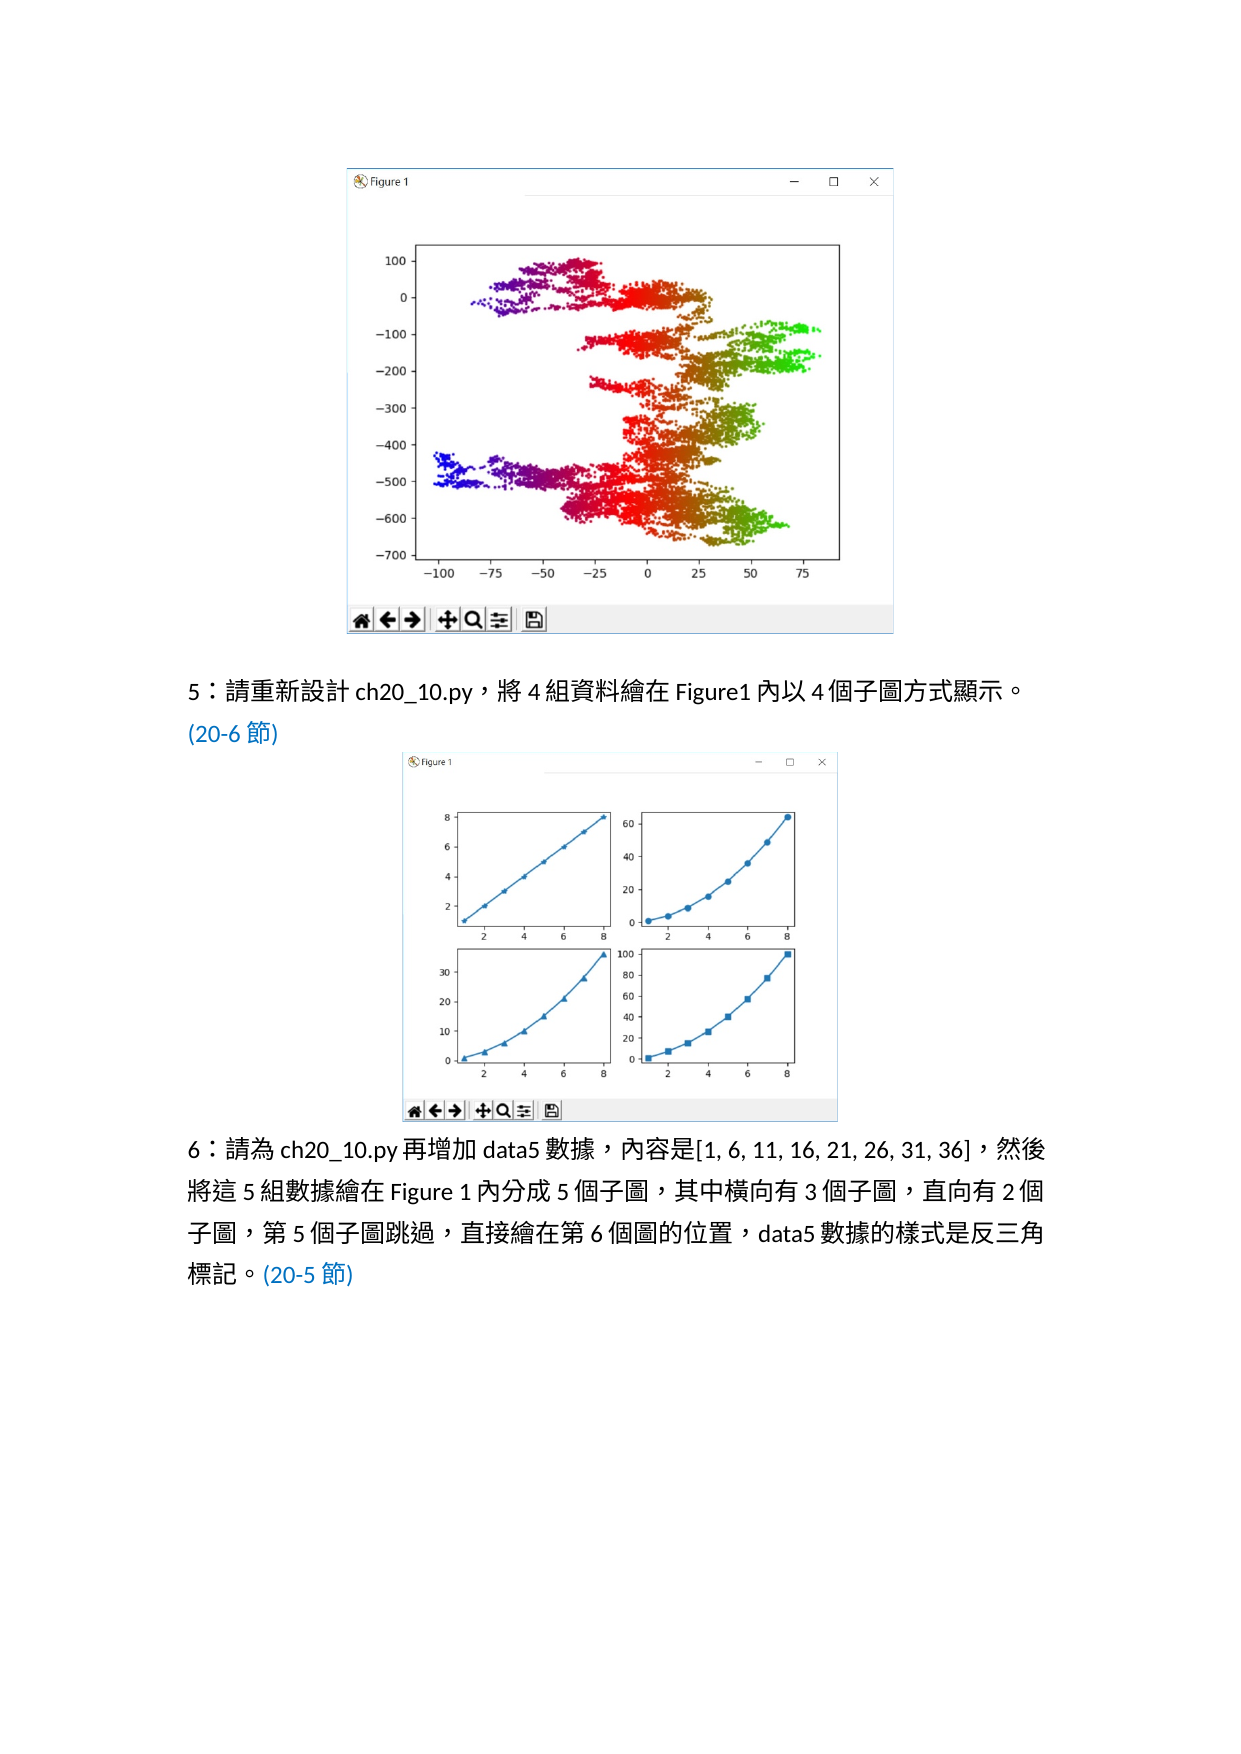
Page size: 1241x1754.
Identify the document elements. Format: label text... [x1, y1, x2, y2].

picture [402, 752, 838, 1122]
text 6：請為ch20_10.py再增加data5數據，內容是[1, 6, 11, 16, 21, 26, 31, 36]，然後將這5組數據繪在Figure 1內分成5個子圖，其中橫向有3個子圖，直向有2個子圖，第5個子圖跳過，直接繪在第6個圖的位置，data5數據的樣式是反三角標記。(20-5節) [187, 1127, 1053, 1294]
text 5：請重新設計ch20_10.py，將4組資料繪在Figure1內以4個子圖方式顯示。(20-6節) [187, 669, 1053, 752]
picture [346, 168, 894, 634]
